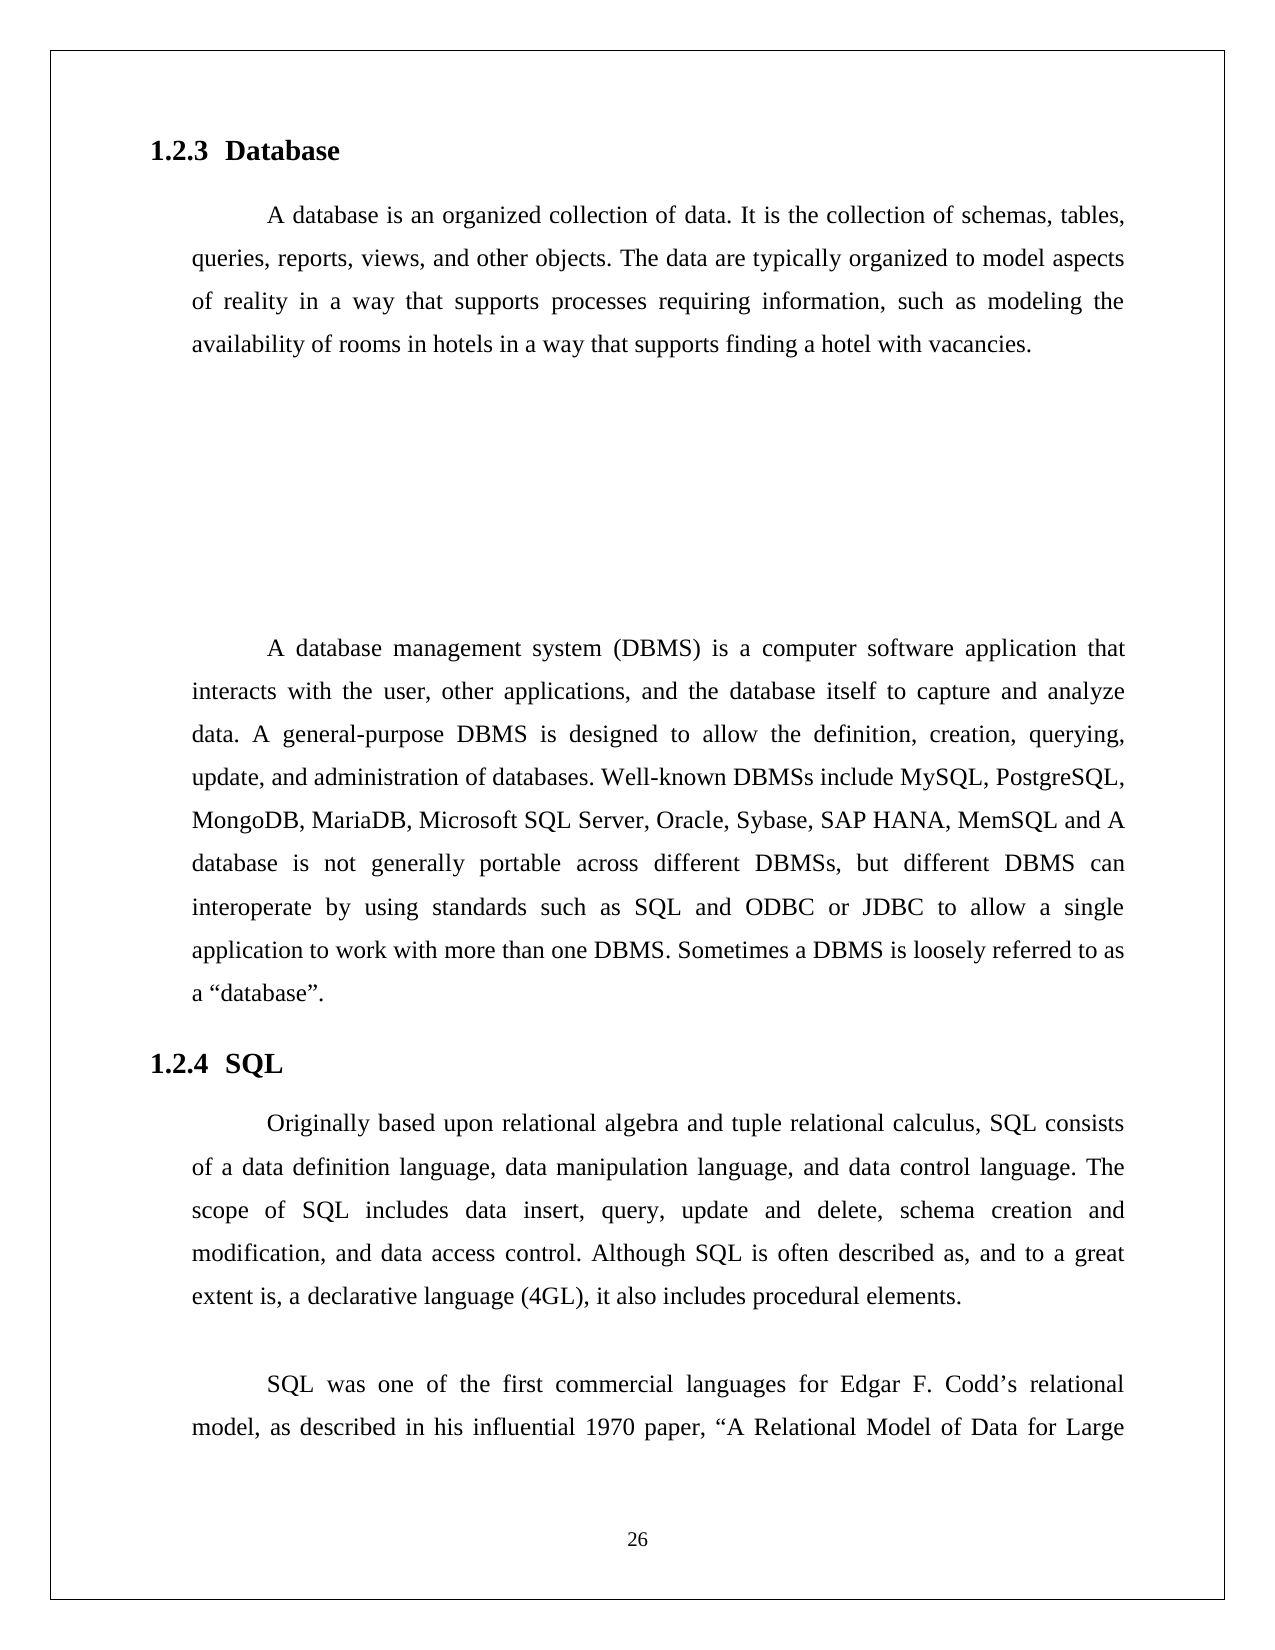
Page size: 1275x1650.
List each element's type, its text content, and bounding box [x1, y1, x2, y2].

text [192, 1369, 1125, 1441]
list Database [150, 133, 1125, 166]
list SQL [150, 1050, 1125, 1079]
text Originally based upon relational algebra and tuple relational calculus, SQL consists of a data definition language, data manipulation language, and data control language. The scope of SQL includes data insert, query, update and delete, schema creation and modification, and data access control. Although SQL is often described as, and to a great extent is, a declarative language (4GL), it also includes procedural elements. [192, 1108, 1125, 1310]
text A database management system (DBMS) is a computer software application that interacts with the user, other applications, and the database itself to capture and analyze data. A general-purpose DBMS is designed to allow the definition, creation, querying, update, and administration of databases. Well-known DBMSs include MySQL, PostgreSQL, MongoDB, MariaDB, Microsoft SQL Server, Oracle, Sybase, SAP HANA, MemSQL and A database is not generally portable across different DBMSs, but different DBMS can interoperate by using standards such as SQL and ODBC or JDBC to allow a single application to work with more than one DBMS. Sometimes a DBMS is loosely referred to as a “database”. [192, 633, 1125, 1007]
text A database is an organized collection of data. It is the collection of schemas, tables, queries, reports, views, and other objects. The data are typically organized to model aspects of reality in a way that supports processes requiring information, such as modeling the availability of rooms in hotels in a way that supports finding a hotel with vacancies. [192, 200, 1125, 358]
